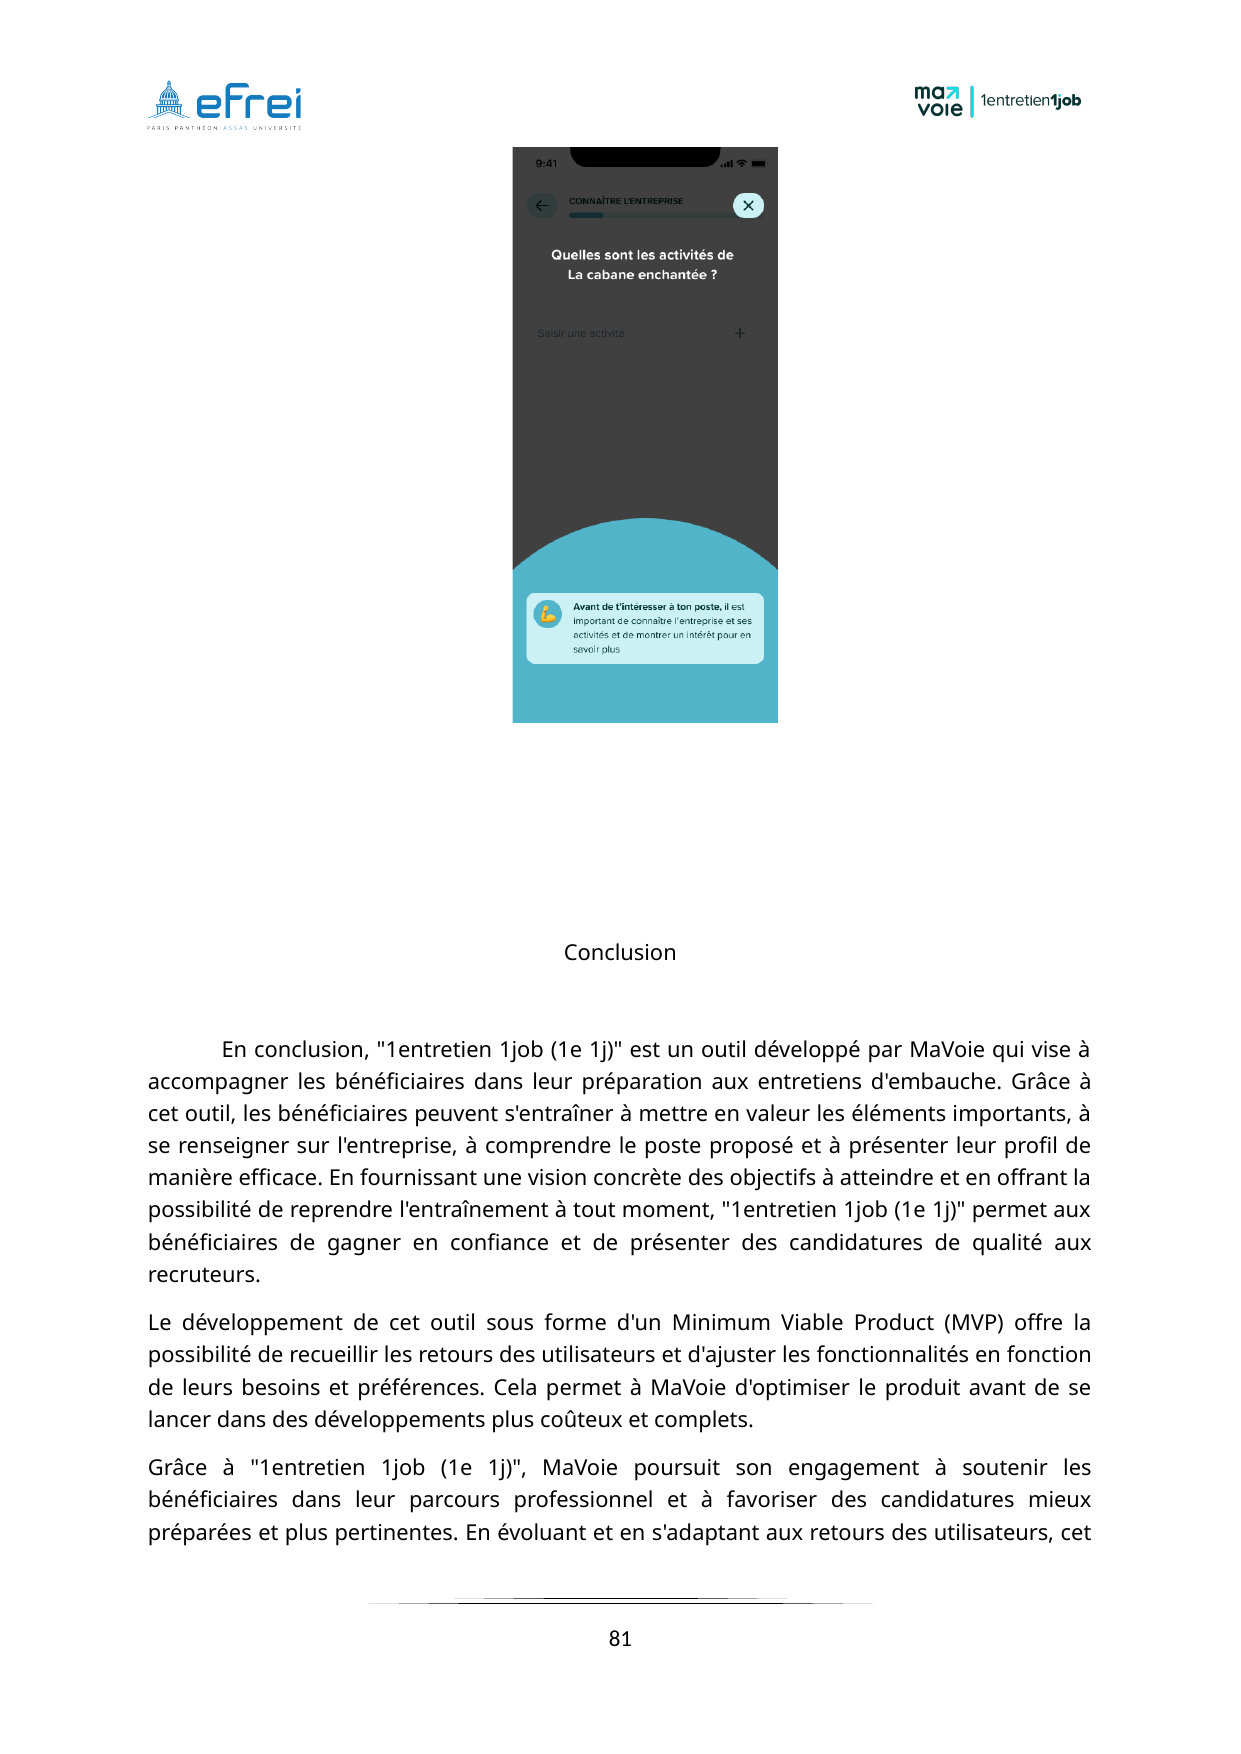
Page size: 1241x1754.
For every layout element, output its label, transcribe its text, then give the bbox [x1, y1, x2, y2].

picture [903, 73, 1093, 130]
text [148, 1452, 1093, 1546]
picture [512, 147, 778, 723]
text En conclusion, "1entretien 1job (1e 1j)" est un outil développé par MaVoie qui vise à accompagner les bénéficiaires dans leur préparation aux entretiens d'embauche. Grâce à cet outil, les bénéficiaires peuvent s'entraîner à mettre en valeur les éléments importants, à se renseigner sur l'entreprise, à comprendre le poste proposé et à présenter leur profil de manière efficace. En fournissant une vision concrète des objectifs à atteindre et en offrant la possibilité de reprendre l'entraînement à tout moment, "1entretien 1job (1e 1j)" permet aux bénéficiaires de gagner en confiance et de présenter des candidatures de qualité aux recruteurs. [148, 1034, 1093, 1288]
picture [147, 80, 301, 130]
text Le développement de cet outil sous forme d'un Minimum Viable Product (MVP) offre la possibilité de recueillir les retours des utilisateurs et d'ajuster les fonctionnalités en fonction de leurs besoins et préférences. Cela permet à MaVoie d'optimiser le produit avant de se lancer dans des développements plus coûteux et complets. [148, 1307, 1093, 1433]
text Conclusion [148, 936, 1093, 966]
